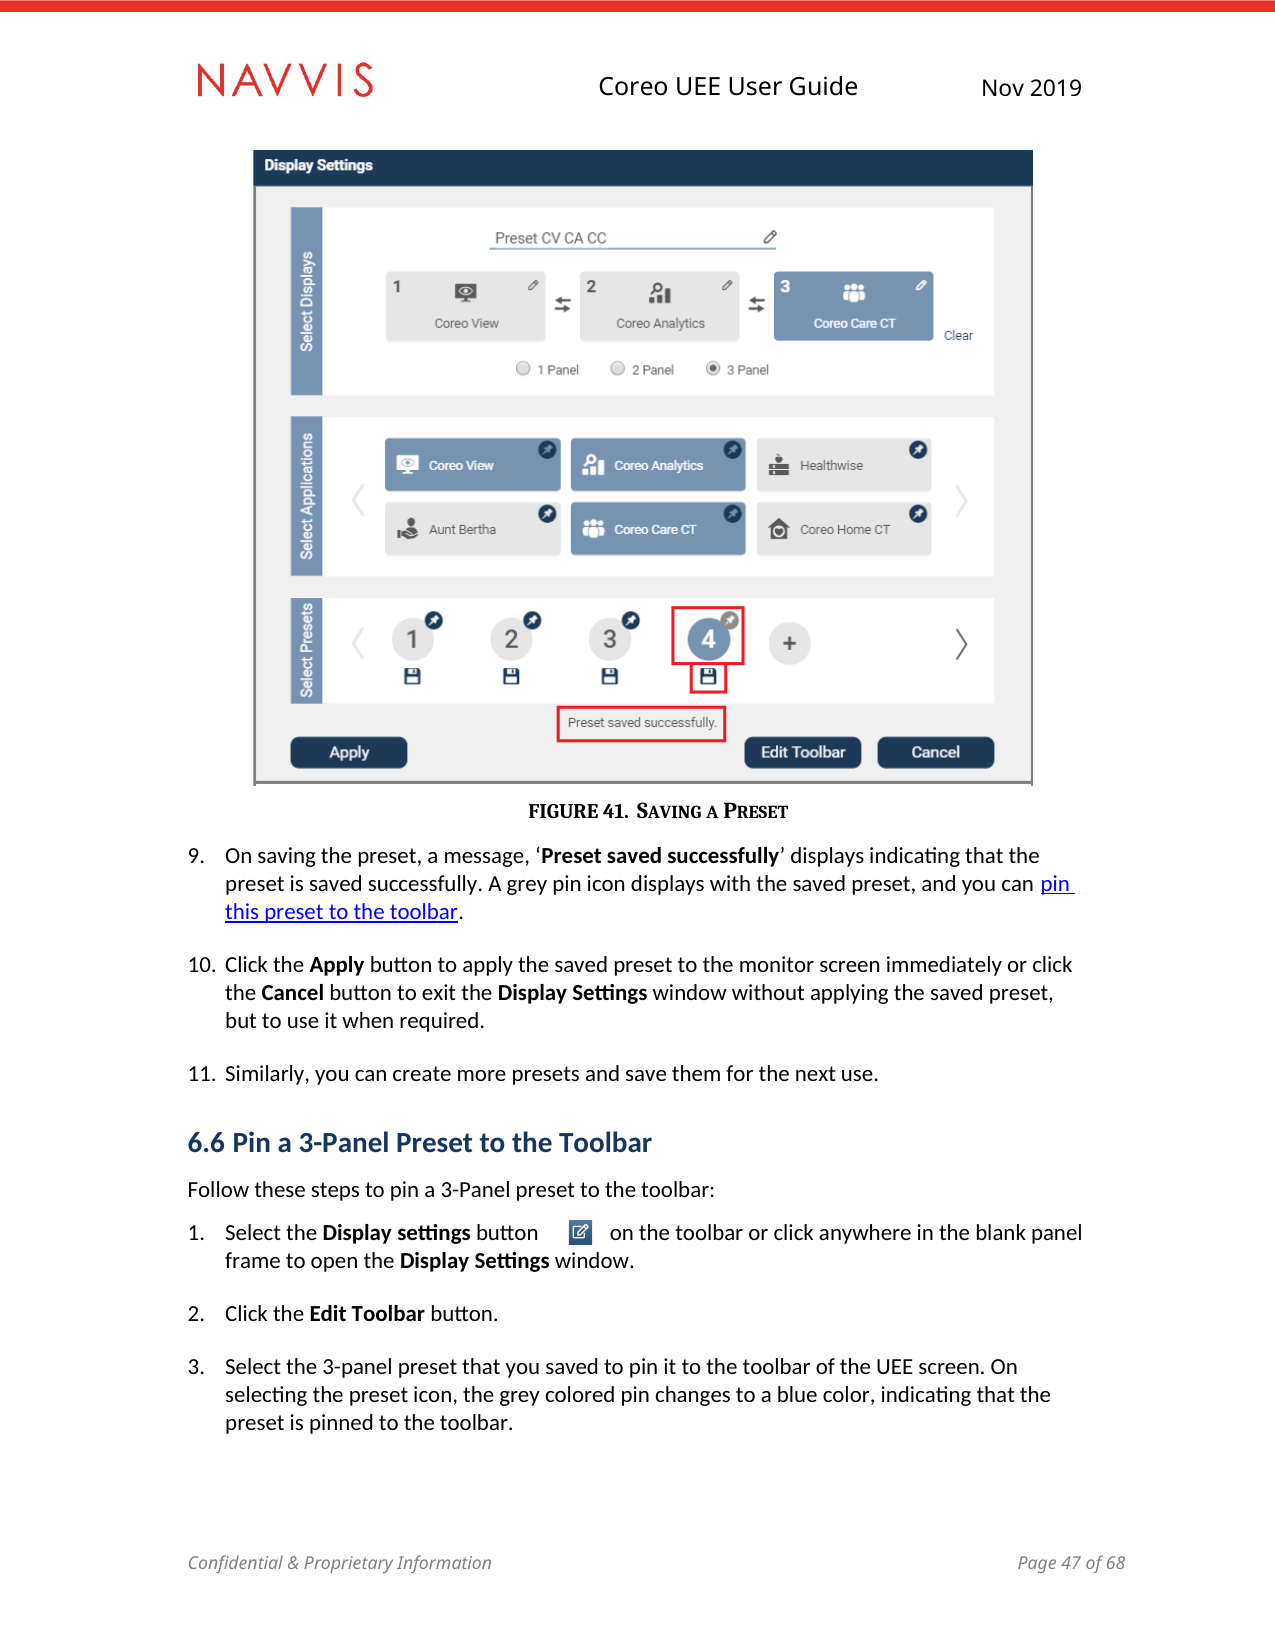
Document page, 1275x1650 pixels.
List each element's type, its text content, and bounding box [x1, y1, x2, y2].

picture [253, 150, 1033, 786]
list Click the Apply button to apply the saved preset to the monitor screen immediately or click the Cancel button to exit the Display Settings window without applying the saved preset, but to use it when required. [187, 950, 1087, 1034]
list Select the 3-panel preset that you saved to pin it to the toolbar of the UEE screen. On selecting the preset icon, the grey colored pin changes to a blue color, indicating that the preset is pinned to the toolbar. [187, 1352, 1087, 1436]
picture [187, 55, 383, 104]
subtitle Pin a 3-Panel Preset to the Toolbar [187, 1124, 1087, 1160]
list Click the Edit Toolbar button. [187, 1299, 1087, 1327]
text Follow these steps to pin a 3-Panel preset to the toolbar: [187, 1175, 1087, 1203]
list On saving the preset, a message, ‘Preset saved successfully’ displays indicating that the preset is saved successfully. A grey pin icon displays with the saved preset, and you can pin this preset to the toolbar. [187, 841, 1087, 925]
picture [568, 1220, 593, 1245]
list Select the Display settings button on the toolbar or click anywhere in the blank panel frame to open the Display Settings window. [187, 1218, 1087, 1274]
text Saving a Preset [229, 798, 1087, 824]
list Similarly, you can create more presets and save them for the next use. [187, 1059, 1087, 1087]
